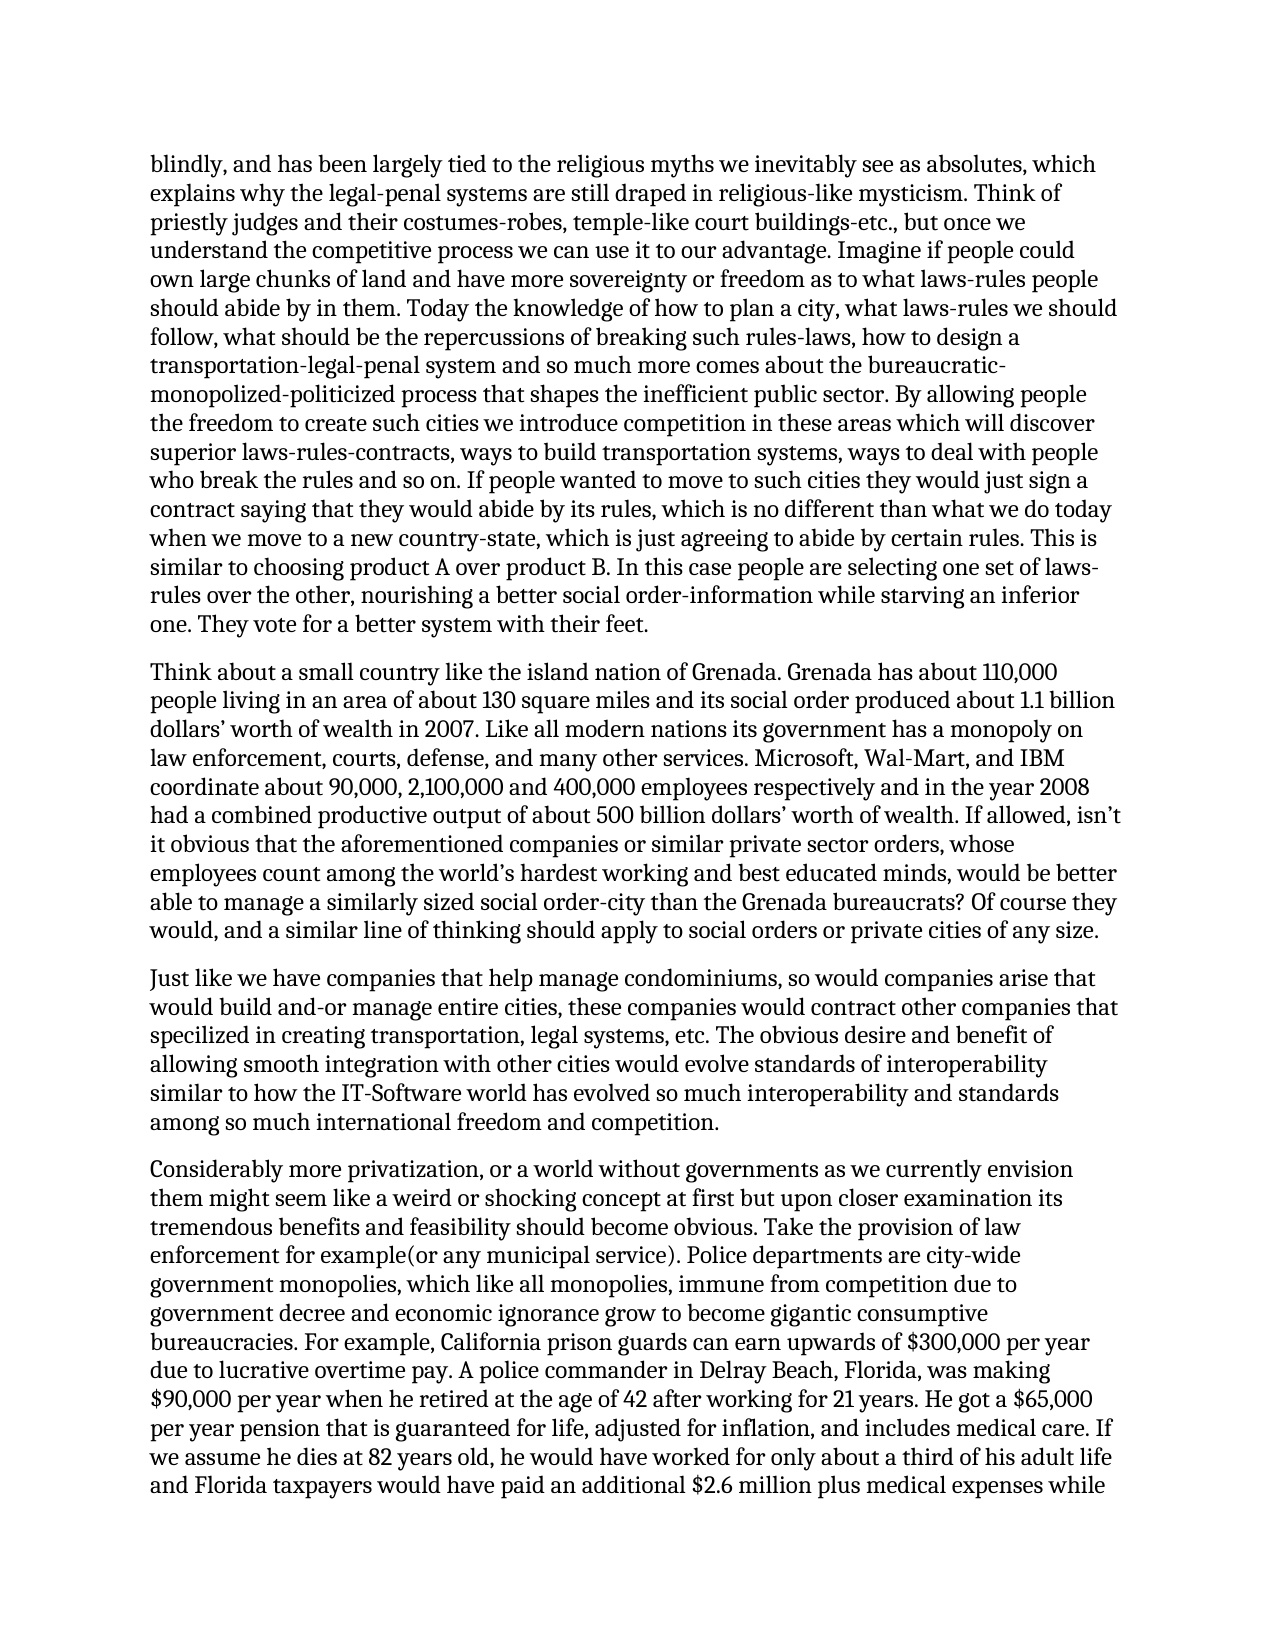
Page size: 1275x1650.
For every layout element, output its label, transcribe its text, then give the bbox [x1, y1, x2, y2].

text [150, 150, 1125, 639]
text Think about a small country like the island nation of Grenada. Grenada has about 110,000 people living in an area of about 130 square miles and its social order produced about 1.1 billion dollars’ worth of wealth in 2007. Like all modern nations its government has a monopoly on law enforcement, courts, defense, and many other services. Microsoft, Wal-Mart, and IBM coordinate about 90,000, 2,100,000 and 400,000 employees respectively and in the year 2008 had a combined productive output of about 500 billion dollars’ worth of wealth. If allowed, isn’t it obvious that the aforementioned companies or similar private sector orders, whose employees count among the world’s hardest working and best educated minds, would be better able to manage a similarly sized social order-city than the Grenada bureaucrats? Of course they would, and a similar line of thinking should apply to social orders or private cities of any size. [150, 657, 1125, 945]
text Just like we have companies that help manage condominiums, so would companies arise that would build and-or manage entire cities, these companies would contract other companies that specilized in creating transportation, legal systems, etc. The obvious desire and benefit of allowing smooth integration with other cities would evolve standards of interoperability similar to how the IT-Software world has evolved so much interoperability and standards among so much international freedom and competition. [150, 964, 1125, 1136]
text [150, 1155, 1125, 1500]
